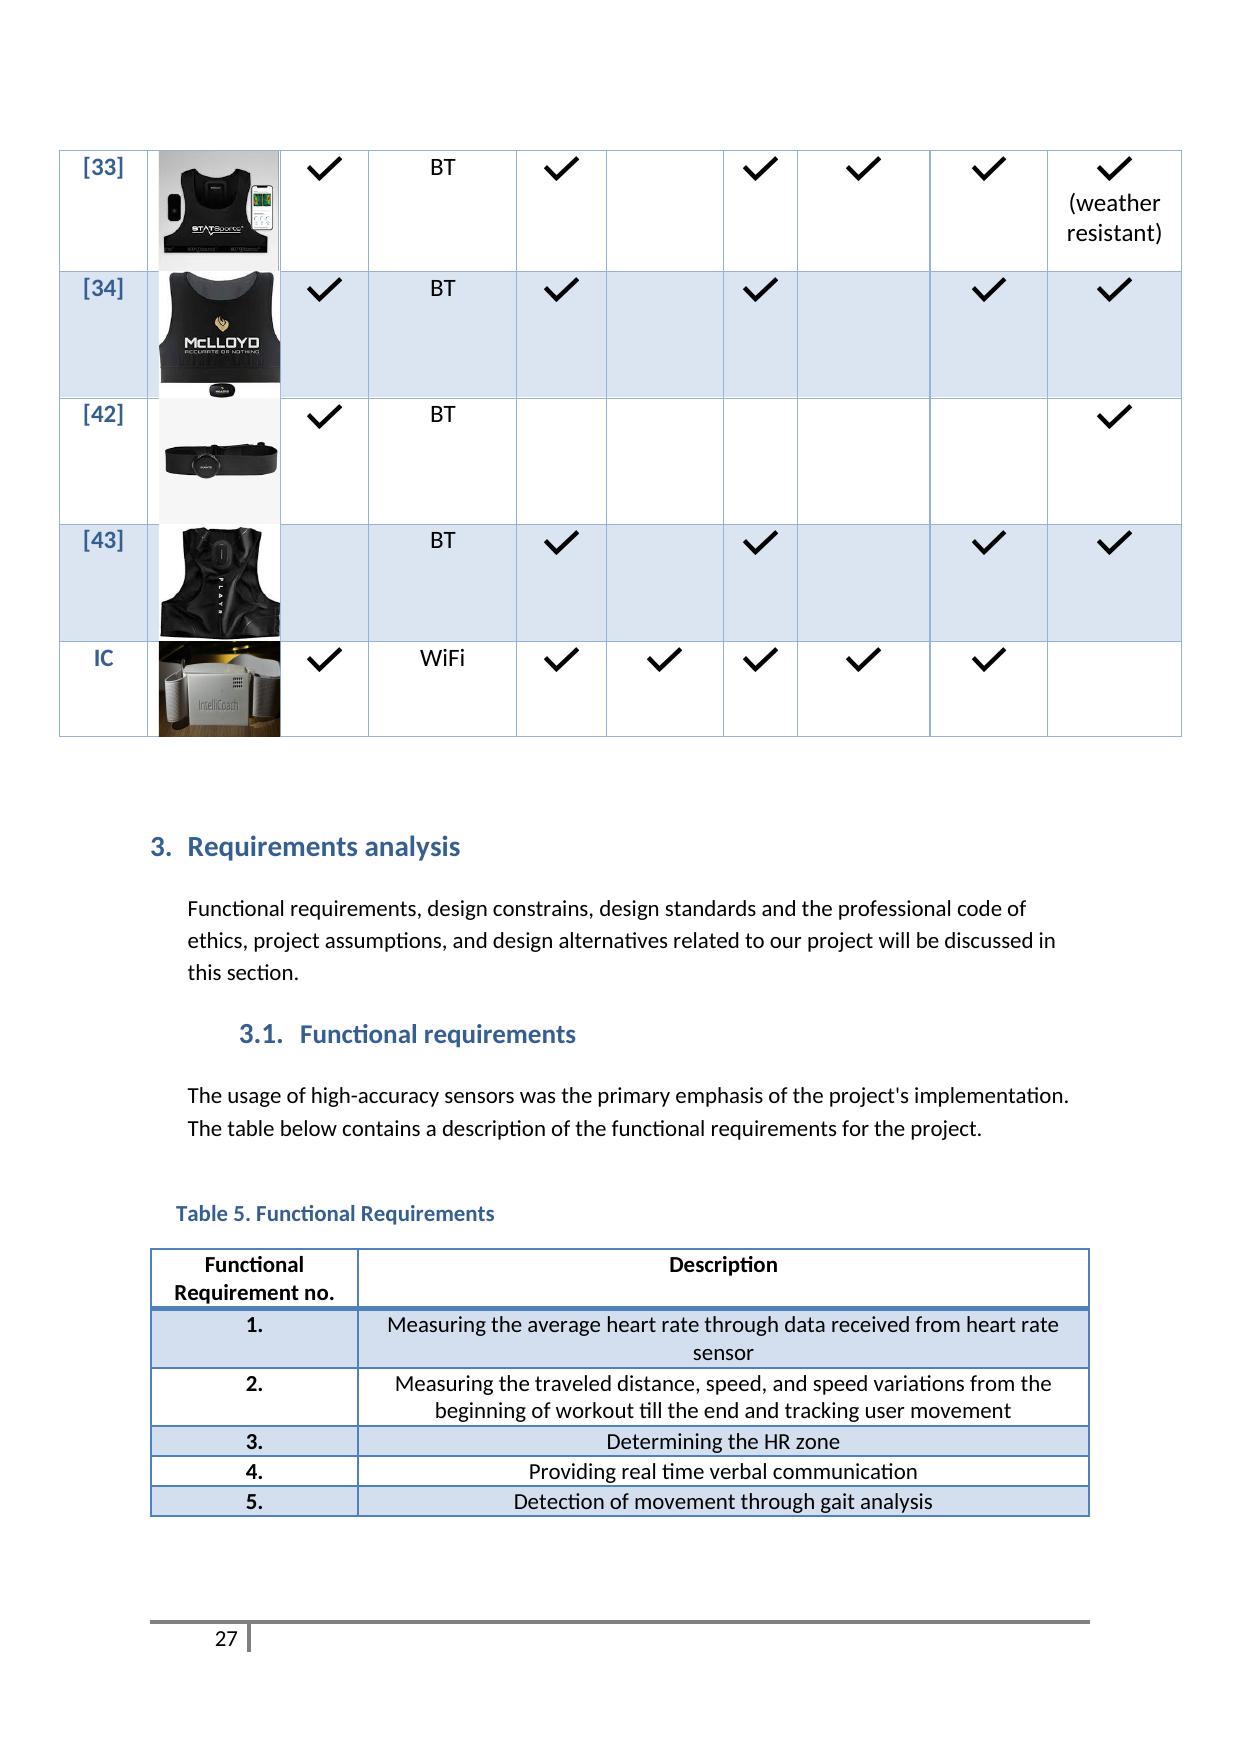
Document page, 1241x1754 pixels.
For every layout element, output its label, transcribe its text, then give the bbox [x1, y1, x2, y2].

picture [1096, 151, 1133, 187]
table_cell [607, 272, 723, 397]
table_cell [607, 642, 723, 736]
table_cell [798, 272, 929, 397]
picture [1096, 271, 1133, 308]
picture [742, 271, 778, 308]
table_cell 1. [152, 1311, 357, 1367]
table_cell [517, 525, 606, 641]
picture [845, 641, 882, 678]
table_cell [281, 642, 368, 736]
picture [971, 151, 1007, 187]
table_cell [607, 151, 723, 271]
table_cell IC [60, 642, 147, 736]
table_cell [724, 642, 797, 736]
text Table 5. Functional Requirements [150, 1199, 1090, 1227]
picture [646, 641, 683, 678]
picture [971, 271, 1007, 308]
table_cell [798, 642, 929, 736]
table_cell [1048, 525, 1181, 641]
picture [1096, 398, 1133, 435]
table_cell [607, 525, 723, 641]
list Functional requirements, design constrains, design standards and the professional code of ethics, project assumptions, and design alternatives related to our project will be discussed in this section. [187, 894, 1090, 986]
table_cell [517, 399, 606, 524]
table_cell [281, 151, 368, 271]
table_cell [798, 525, 929, 641]
table_cell [281, 399, 368, 524]
table_cell [43] [60, 525, 147, 641]
picture [845, 151, 882, 187]
picture [158, 151, 281, 737]
table_cell WiFi [369, 642, 516, 736]
picture [306, 151, 343, 187]
table_cell [724, 525, 797, 641]
picture [543, 641, 580, 678]
table_cell 3. [152, 1427, 357, 1455]
table_cell [148, 525, 158, 641]
table_cell Determining the HR zone [359, 1427, 1088, 1455]
picture [742, 524, 778, 561]
table_cell [724, 272, 797, 397]
picture [1096, 524, 1133, 561]
table_cell BT [369, 272, 516, 397]
table_header Functional Requirement no. [152, 1250, 357, 1306]
subtitle Requirements analysis [150, 828, 1090, 864]
table_header Description [359, 1250, 1088, 1306]
table_cell [798, 399, 929, 524]
table_cell [931, 525, 1047, 641]
table_cell BT [369, 151, 516, 271]
table_cell [931, 272, 1047, 397]
picture [543, 524, 580, 561]
table_cell [517, 272, 606, 397]
table_cell [281, 272, 368, 397]
table_cell [724, 399, 797, 524]
picture [306, 398, 343, 435]
picture [742, 641, 778, 678]
table_cell Detection of movement through gait analysis [359, 1487, 1088, 1515]
table_cell Measuring the traveled distance, speed, and speed variations from the beginning of workout till the end and tracking user movement [359, 1369, 1088, 1425]
table_cell [33] [60, 151, 147, 271]
table_cell [148, 642, 158, 736]
picture [306, 271, 343, 308]
table_cell [148, 272, 158, 397]
table_cell [1048, 642, 1181, 736]
table_cell [34] [60, 272, 147, 397]
table_cell [724, 151, 797, 271]
table_cell [281, 525, 368, 641]
table_cell 2. [152, 1369, 357, 1425]
picture [971, 641, 1007, 678]
table_cell [931, 151, 1047, 271]
picture [306, 641, 343, 678]
subtitle Functional requirements [239, 1016, 1090, 1051]
picture [742, 151, 778, 187]
table_cell [931, 399, 1047, 524]
table_cell [1048, 272, 1181, 397]
table_cell BT [369, 399, 516, 524]
picture [543, 151, 580, 187]
table_cell [931, 642, 1047, 736]
picture [971, 524, 1007, 561]
table_cell BT [369, 525, 516, 641]
table_cell [42] [60, 399, 147, 524]
table_cell (weather resistant) [1048, 151, 1181, 271]
table_cell 5. [152, 1487, 357, 1515]
table_cell [798, 151, 929, 271]
table_cell [148, 151, 158, 271]
table_cell [148, 399, 158, 524]
table_cell 4. [152, 1457, 357, 1485]
table_cell [517, 642, 606, 736]
table_cell [607, 399, 723, 524]
list The usage of high-accuracy sensors was the primary emphasis of the project's implementation. The table below contains a description of the functional requirements for the project. [187, 1081, 1090, 1142]
table_cell Providing real time verbal communication [359, 1457, 1088, 1485]
table_cell [1048, 399, 1181, 524]
picture [543, 271, 580, 308]
table_cell Measuring the average heart rate through data received from heart rate sensor [359, 1311, 1088, 1367]
table_cell [517, 151, 606, 271]
